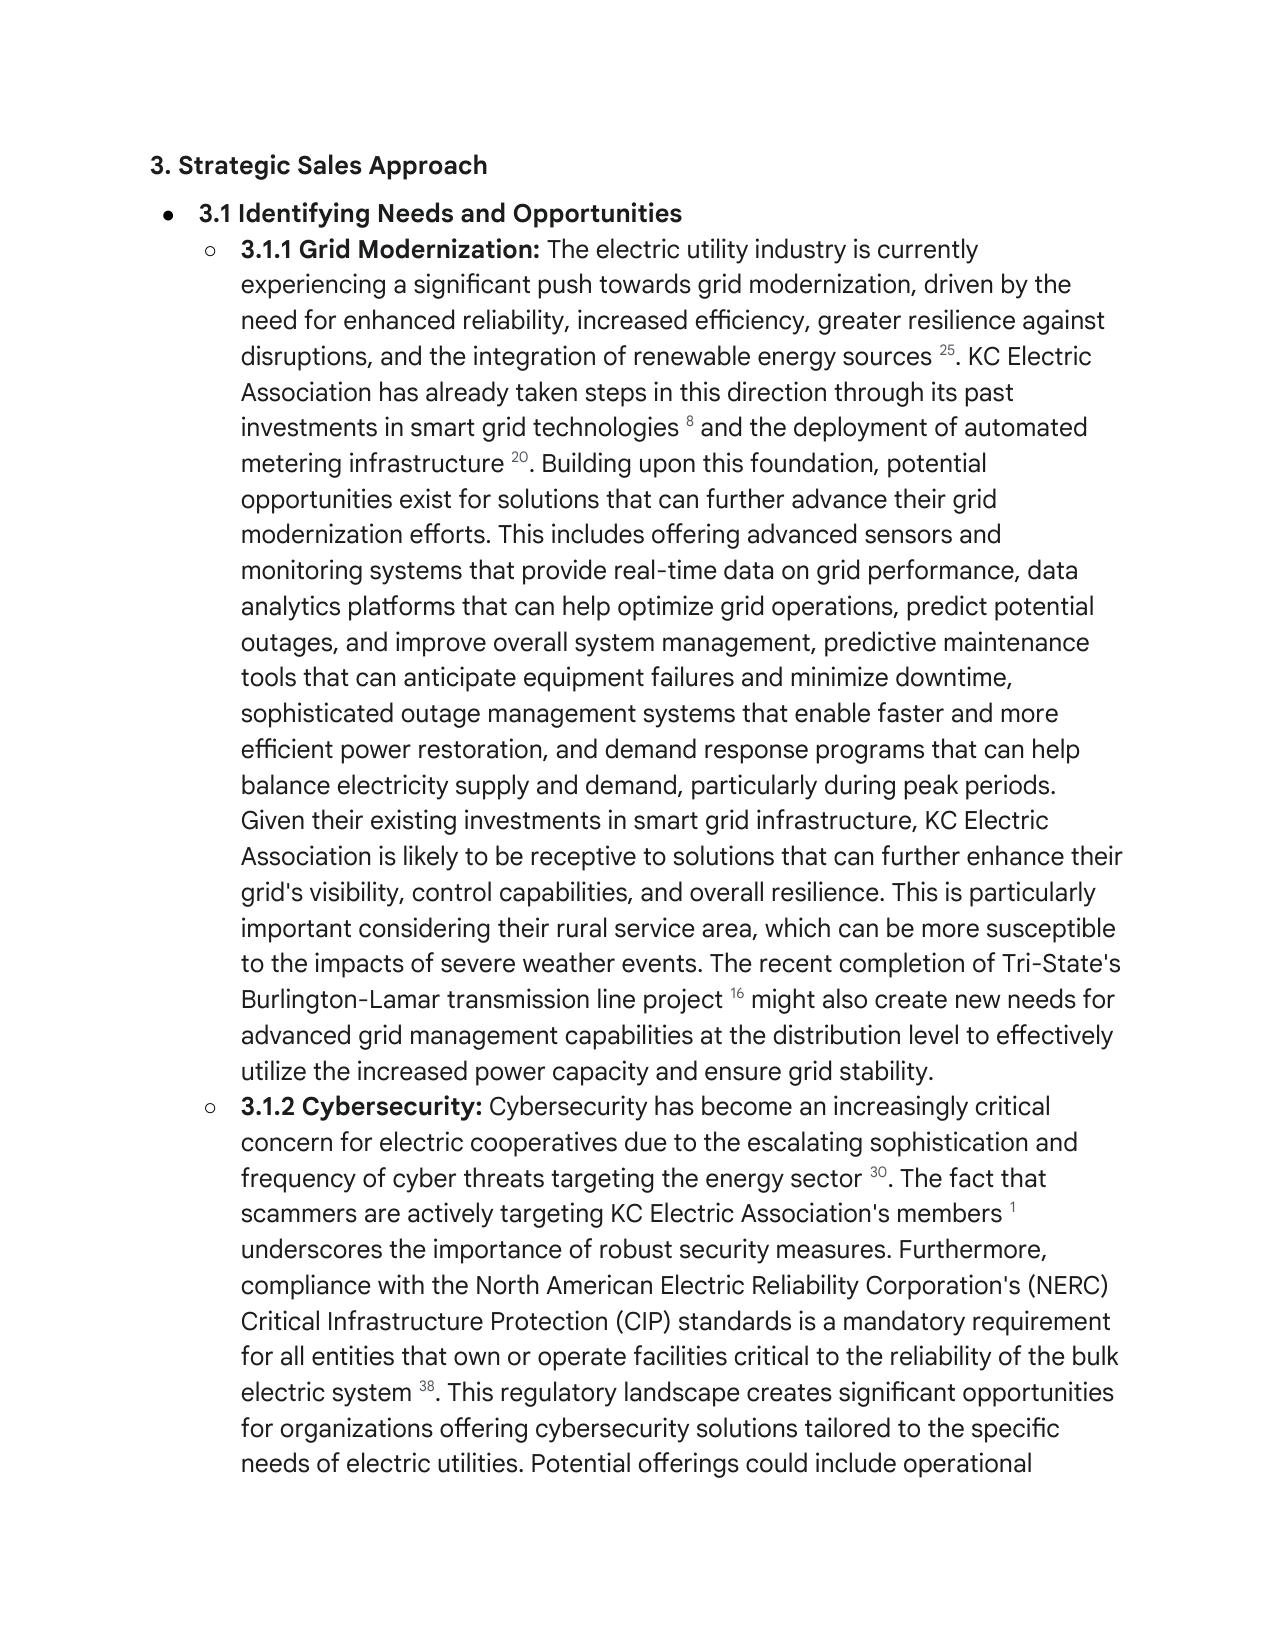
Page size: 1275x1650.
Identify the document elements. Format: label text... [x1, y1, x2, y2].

text 3. Strategic Sales Approach [150, 150, 1125, 181]
list 3.1.1 Grid Modernization: The electric utility industry is currently experiencing a significant push towards grid modernization, driven by the need for enhanced reliability, increased efficiency, greater resilience against disruptions, and the integration of renewable energy sources 25. KC Electric Association has already taken steps in this direction through its past investments in smart grid technologies 8 and the deployment of automated metering infrastructure 20. Building upon this foundation, potential opportunities exist for solutions that can further advance their grid modernization efforts. This includes offering advanced sensors and monitoring systems that provide real-time data on grid performance, data analytics platforms that can help optimize grid operations, predict potential outages, and improve overall system management, predictive maintenance tools that can anticipate equipment failures and minimize downtime, sophisticated outage management systems that enable faster and more efficient power restoration, and demand response programs that can help balance electricity supply and demand, particularly during peak periods. Given their existing investments in smart grid infrastructure, KC Electric Association is likely to be receptive to solutions that can further enhance their grid's visibility, control capabilities, and overall resilience. This is particularly important considering their rural service area, which can be more susceptible to the impacts of severe weather events. The recent completion of Tri-State's Burlington-Lamar transmission line project 16 might also create new needs for advanced grid management capabilities at the distribution level to effectively utilize the increased power capacity and ensure grid stability. [203, 234, 1125, 1087]
list 3.1 Identifying Needs and Opportunities [161, 198, 1125, 229]
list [203, 1091, 1125, 1480]
